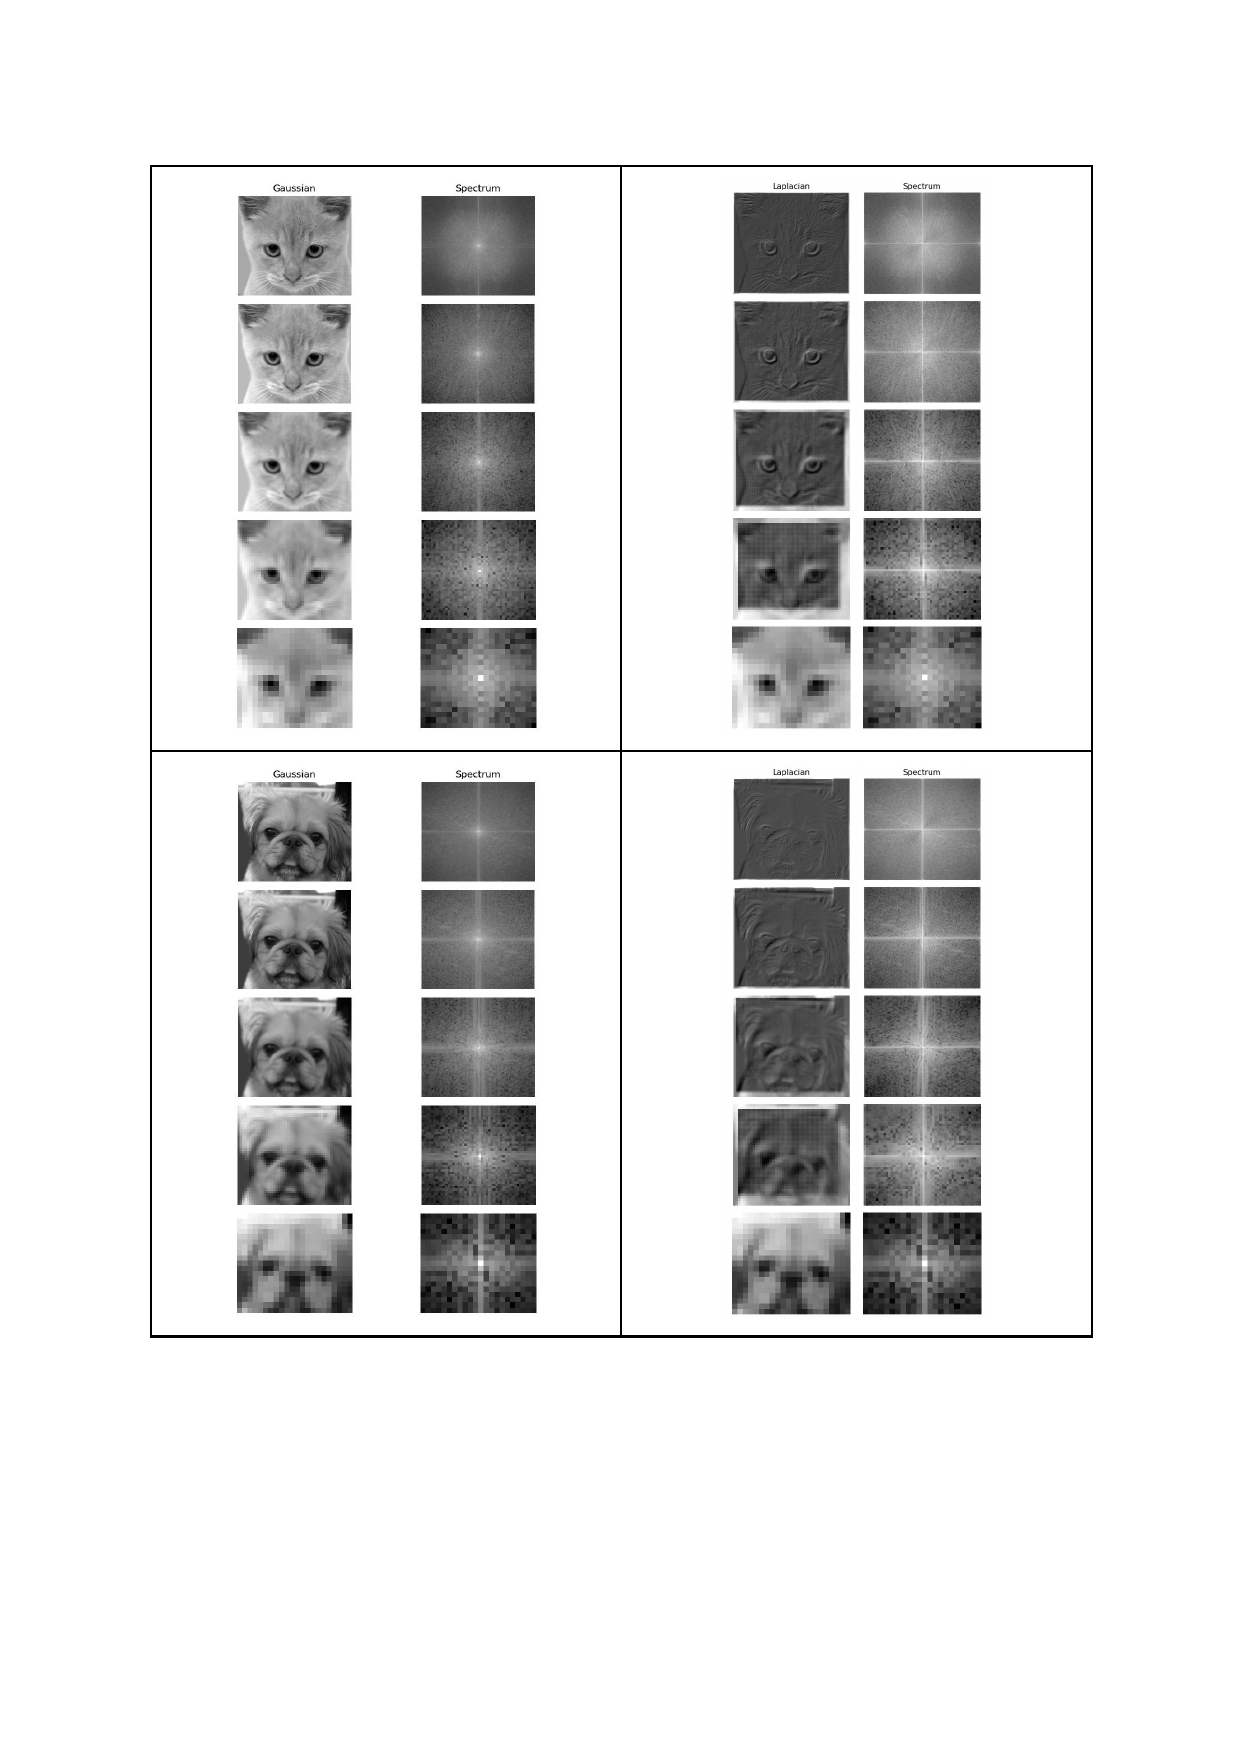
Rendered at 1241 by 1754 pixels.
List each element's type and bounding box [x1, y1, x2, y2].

picture [716, 762, 997, 1321]
picture [162, 177, 610, 736]
picture [162, 762, 610, 1321]
table_cell [622, 752, 1091, 1335]
table_cell [152, 752, 620, 1335]
table_cell [622, 167, 1091, 750]
picture [716, 177, 997, 735]
table_cell [152, 167, 620, 750]
